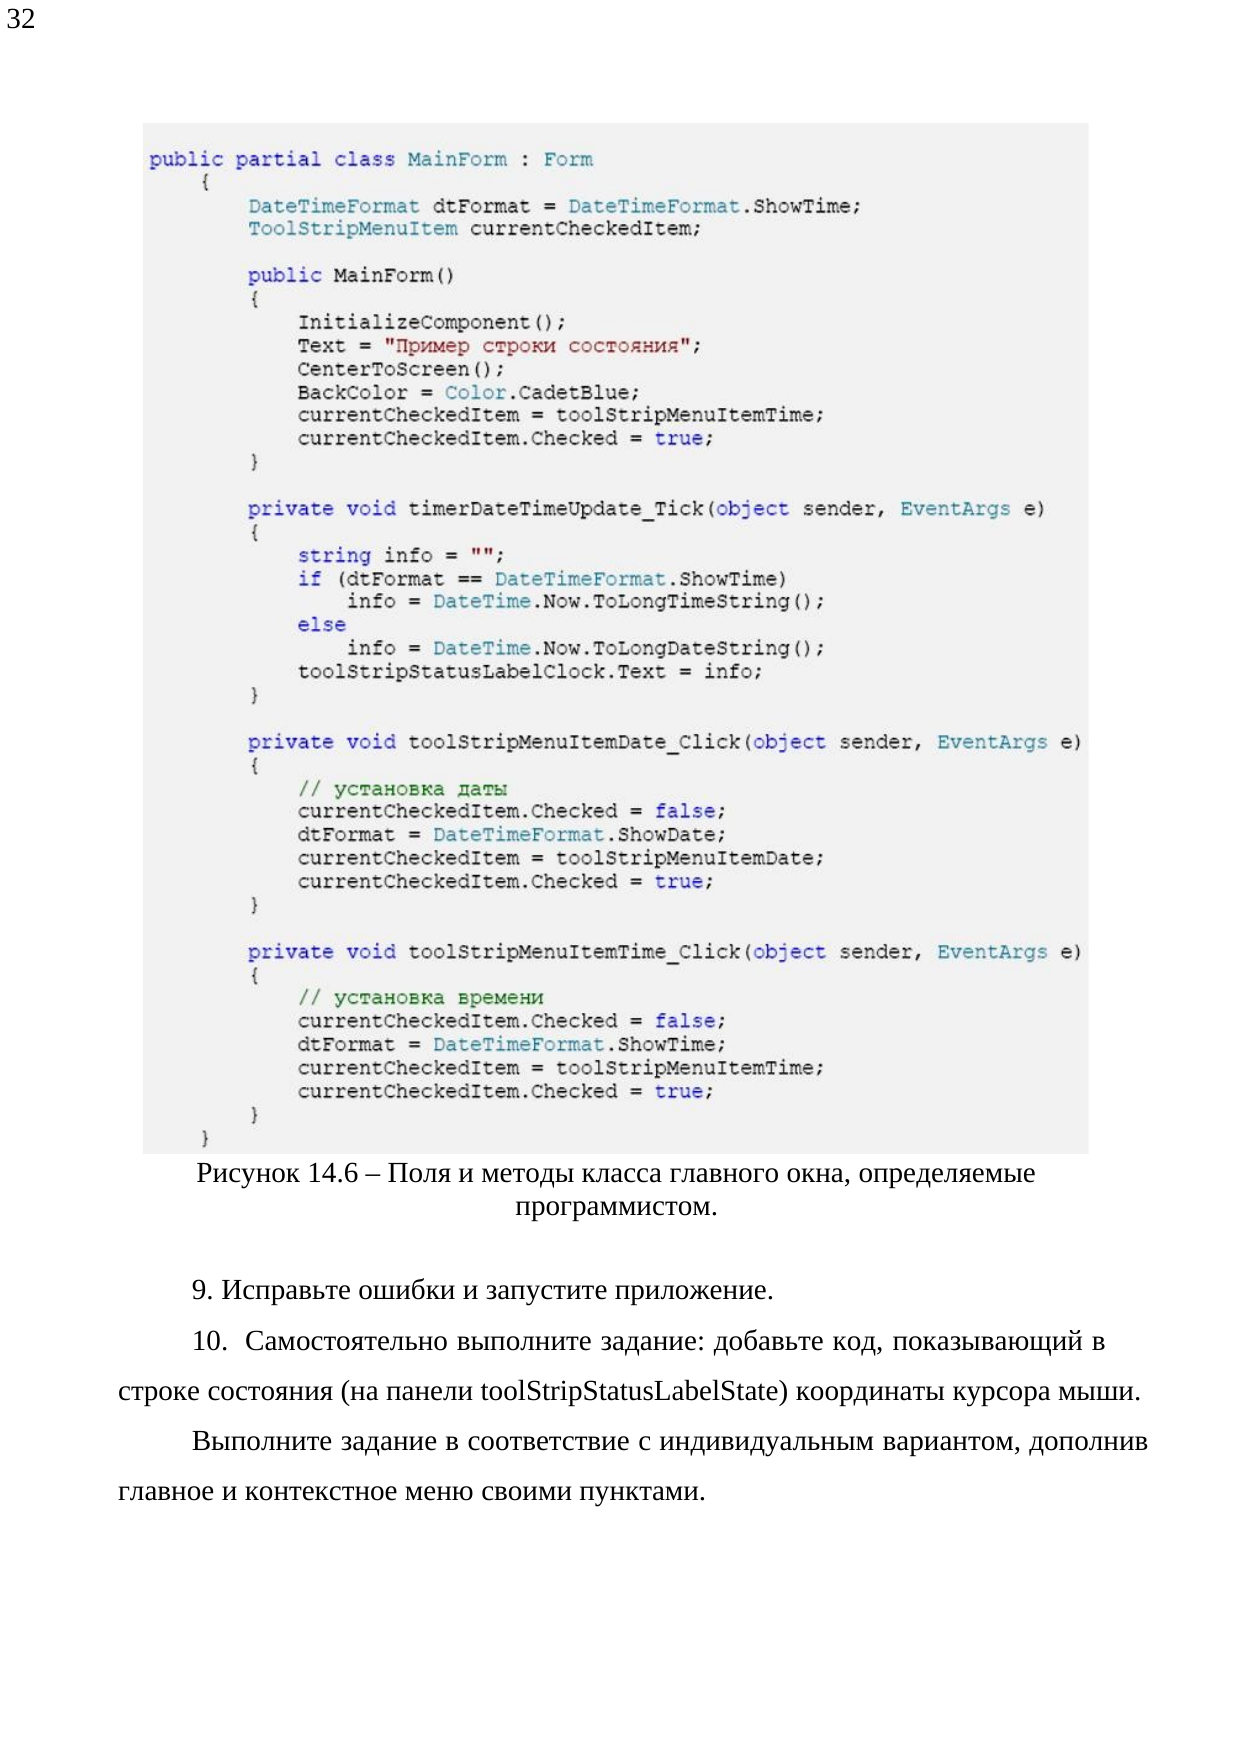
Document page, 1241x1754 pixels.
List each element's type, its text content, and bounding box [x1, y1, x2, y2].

text Выполните задание в соответствие с индивидуальным вариантом, дополнив главное и контекстное меню своими пунктами. [118, 1423, 1176, 1507]
list Исправьте ошибки и запустите приложение. [192, 1272, 1176, 1306]
picture [142, 123, 1089, 1154]
text Рисунок 14.6 – Поля и методы класса главного окна, определяемые программистом. [196, 1155, 1038, 1222]
list Самостоятельно выполните задание: добавьте код, показывающий в строке состояния (на панели toolStripStatusLabelState) координаты курсора мыши. [118, 1323, 1151, 1406]
